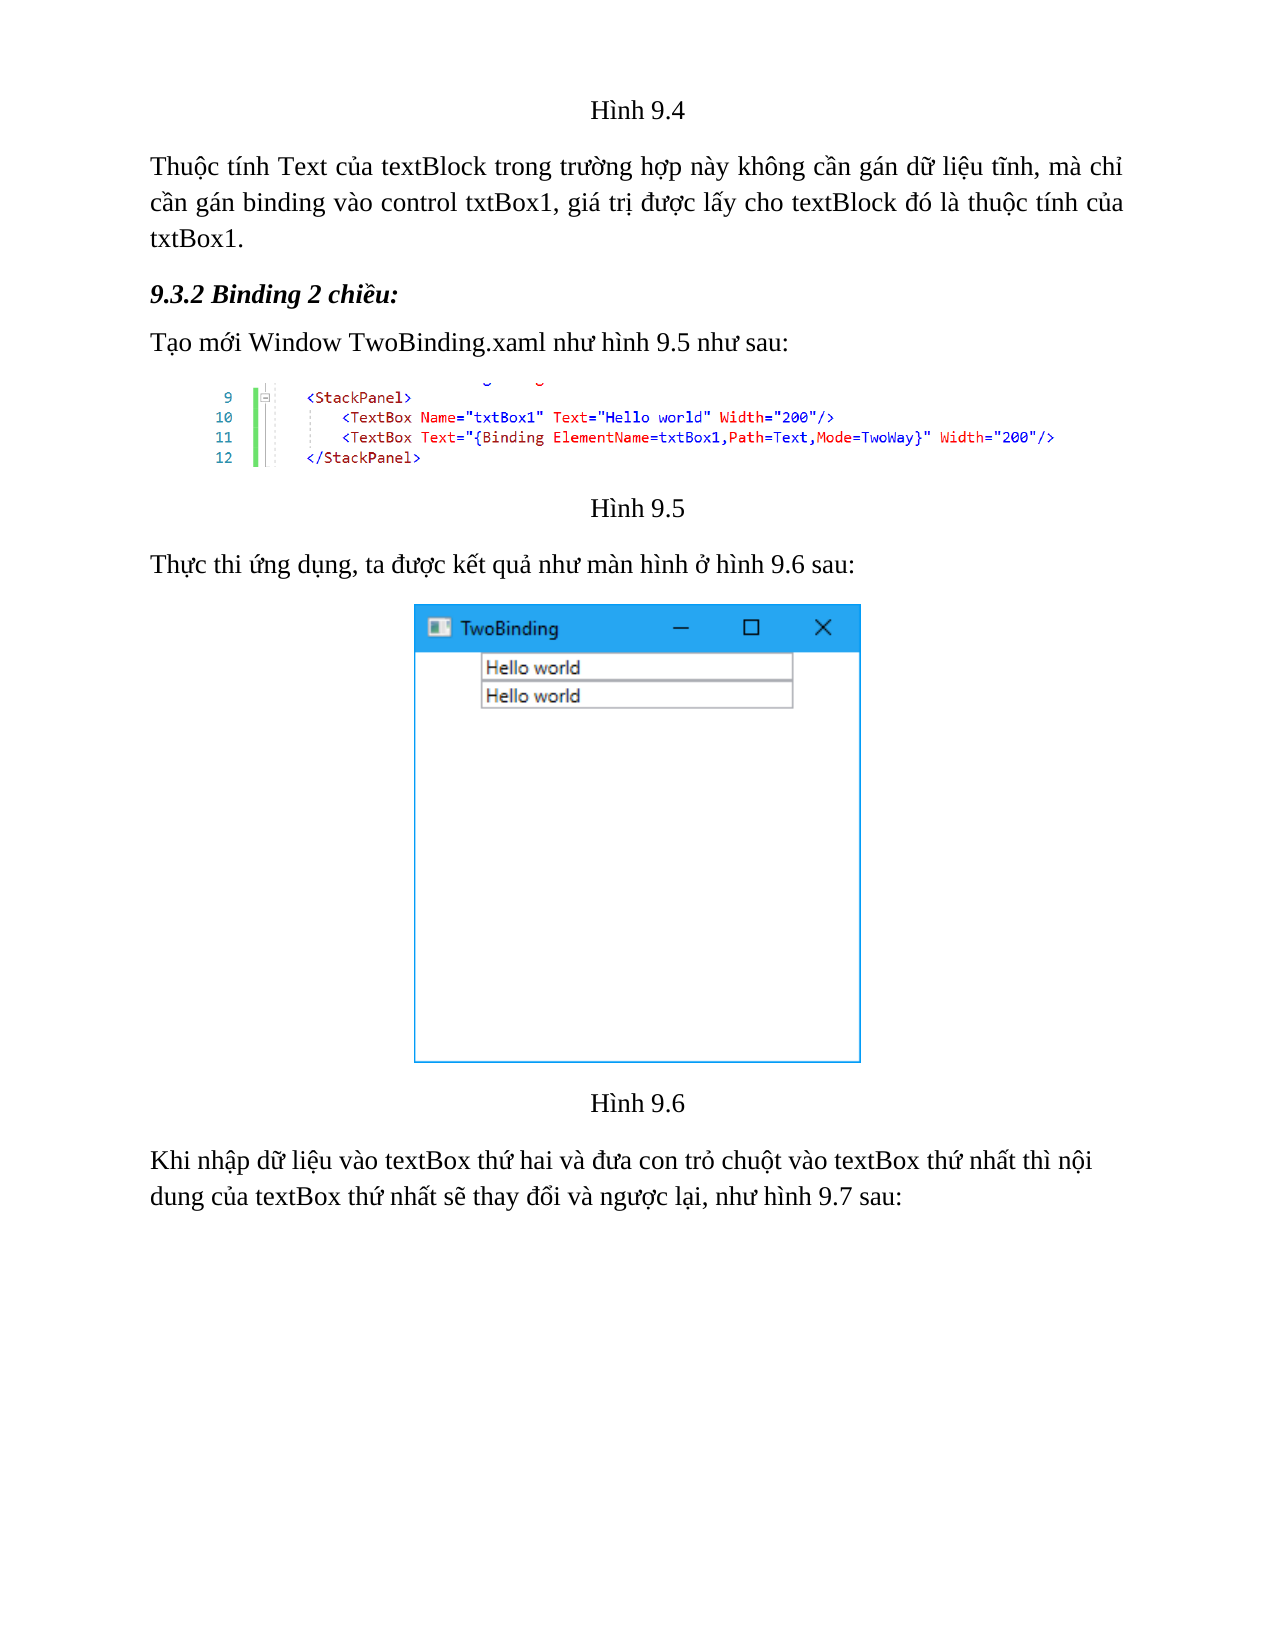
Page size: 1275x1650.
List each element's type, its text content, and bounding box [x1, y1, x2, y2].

subtitle 9.3.2 Binding 2 chiều: [150, 278, 1125, 309]
text Hình 9.6 [150, 1088, 1125, 1119]
text Hình 9.5 [150, 492, 1125, 523]
text Tạo mới Window TwoBinding.xaml như hình 9.5 như sau: [150, 327, 1125, 358]
text Thực thi ứng dụng, ta được kết quả như màn hình ở hình 9.6 sau: [150, 548, 1125, 579]
text Khi nhập dữ liệu vào textBox thứ hai và đưa con trỏ chuột vào textBox thứ nhất thì nội dung của textBox thứ nhất sẽ thay đổi và ngược lại, như hình 9.7 sau: [150, 1144, 1125, 1211]
text Hình 9.4 [150, 94, 1125, 125]
text Thuộc tính Text của textBlock trong trường hợp này không cần gán dữ liệu tĩnh, mà chỉ cần gán binding vào control txtBox1, giá trị được lấy cho textBlock đó là thuộc tính của txtBox1. [150, 150, 1125, 253]
picture [208, 383, 1067, 467]
picture [414, 604, 861, 1063]
